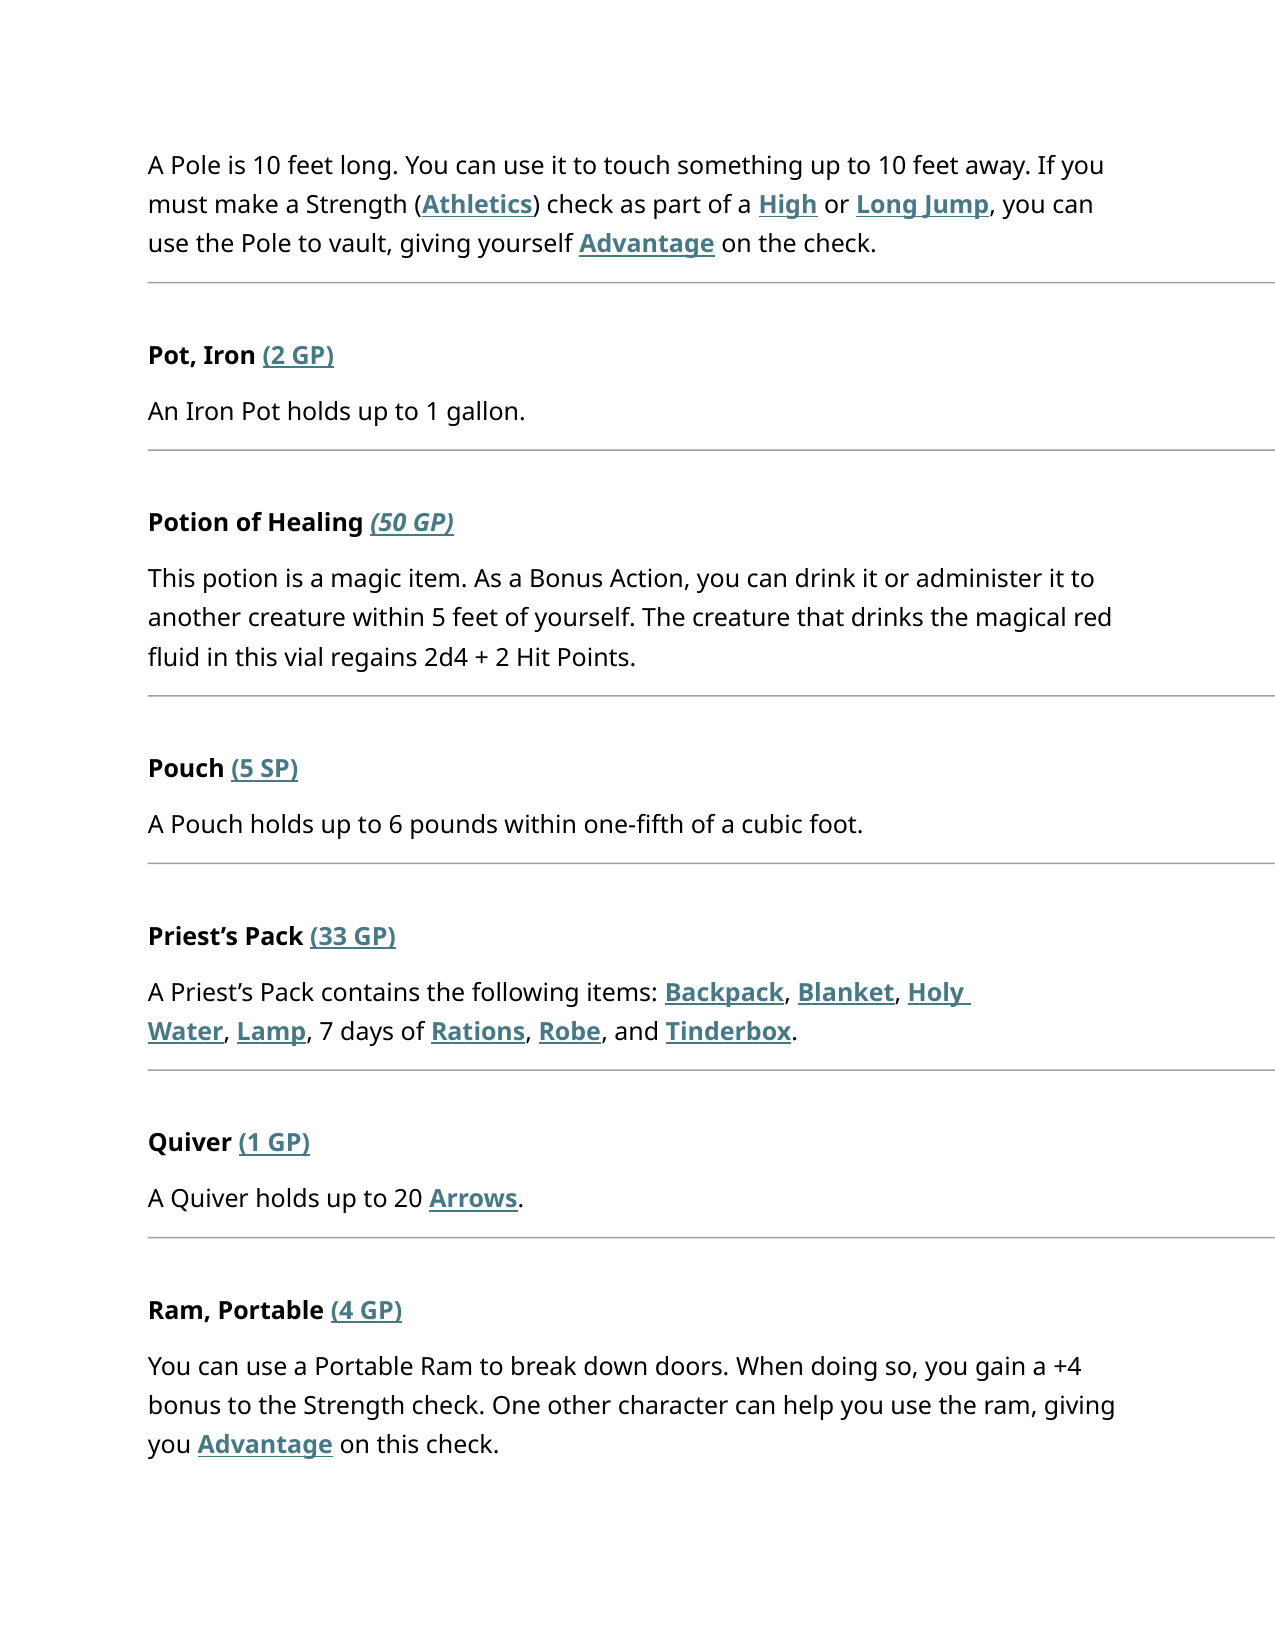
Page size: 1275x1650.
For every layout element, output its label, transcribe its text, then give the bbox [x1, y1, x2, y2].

text An Iron Pot holds up to 1 gallon. [148, 393, 1127, 427]
text A Priest’s Pack contains the following items: Backpack, Blanket, Holy Water, Lamp, 7 days of Rations, Robe, and Tinderbox. [148, 974, 1127, 1047]
text Potion of Healing (50 GP) [148, 505, 1127, 539]
text Ram, Portable (4 GP) [148, 1293, 1127, 1327]
text Pot, Iron (2 GP) [148, 338, 1127, 372]
text Pouch (5 SP) [148, 751, 1127, 785]
text A Pole is 10 feet long. You can use it to touch something up to 10 feet away. If you must make a Strength (Athletics) check as part of a High or Long Jump, you can use the Pole to vault, giving yourself Advantage on the check. [148, 148, 1127, 260]
text A Pouch holds up to 6 pounds within one-fifth of a cubic foot. [148, 807, 1127, 841]
text Priest’s Pack (33 GP) [148, 918, 1127, 952]
text Quiver (1 GP) [148, 1125, 1127, 1159]
text You can use a Portable Ram to break down doors. When doing so, you gain a +4 bonus to the Strength check. One other character can help you use the ram, giving you Advantage on this check. [148, 1348, 1127, 1461]
text A Quiver holds up to 20 Arrows. [148, 1181, 1127, 1215]
text This potion is a magic item. As a Bonus Action, you can drink it or administer it to another creature within 5 feet of yourself. The creature that drinks the magical red fluid in this vial regains 2d4 + 2 Hit Points. [148, 561, 1127, 673]
